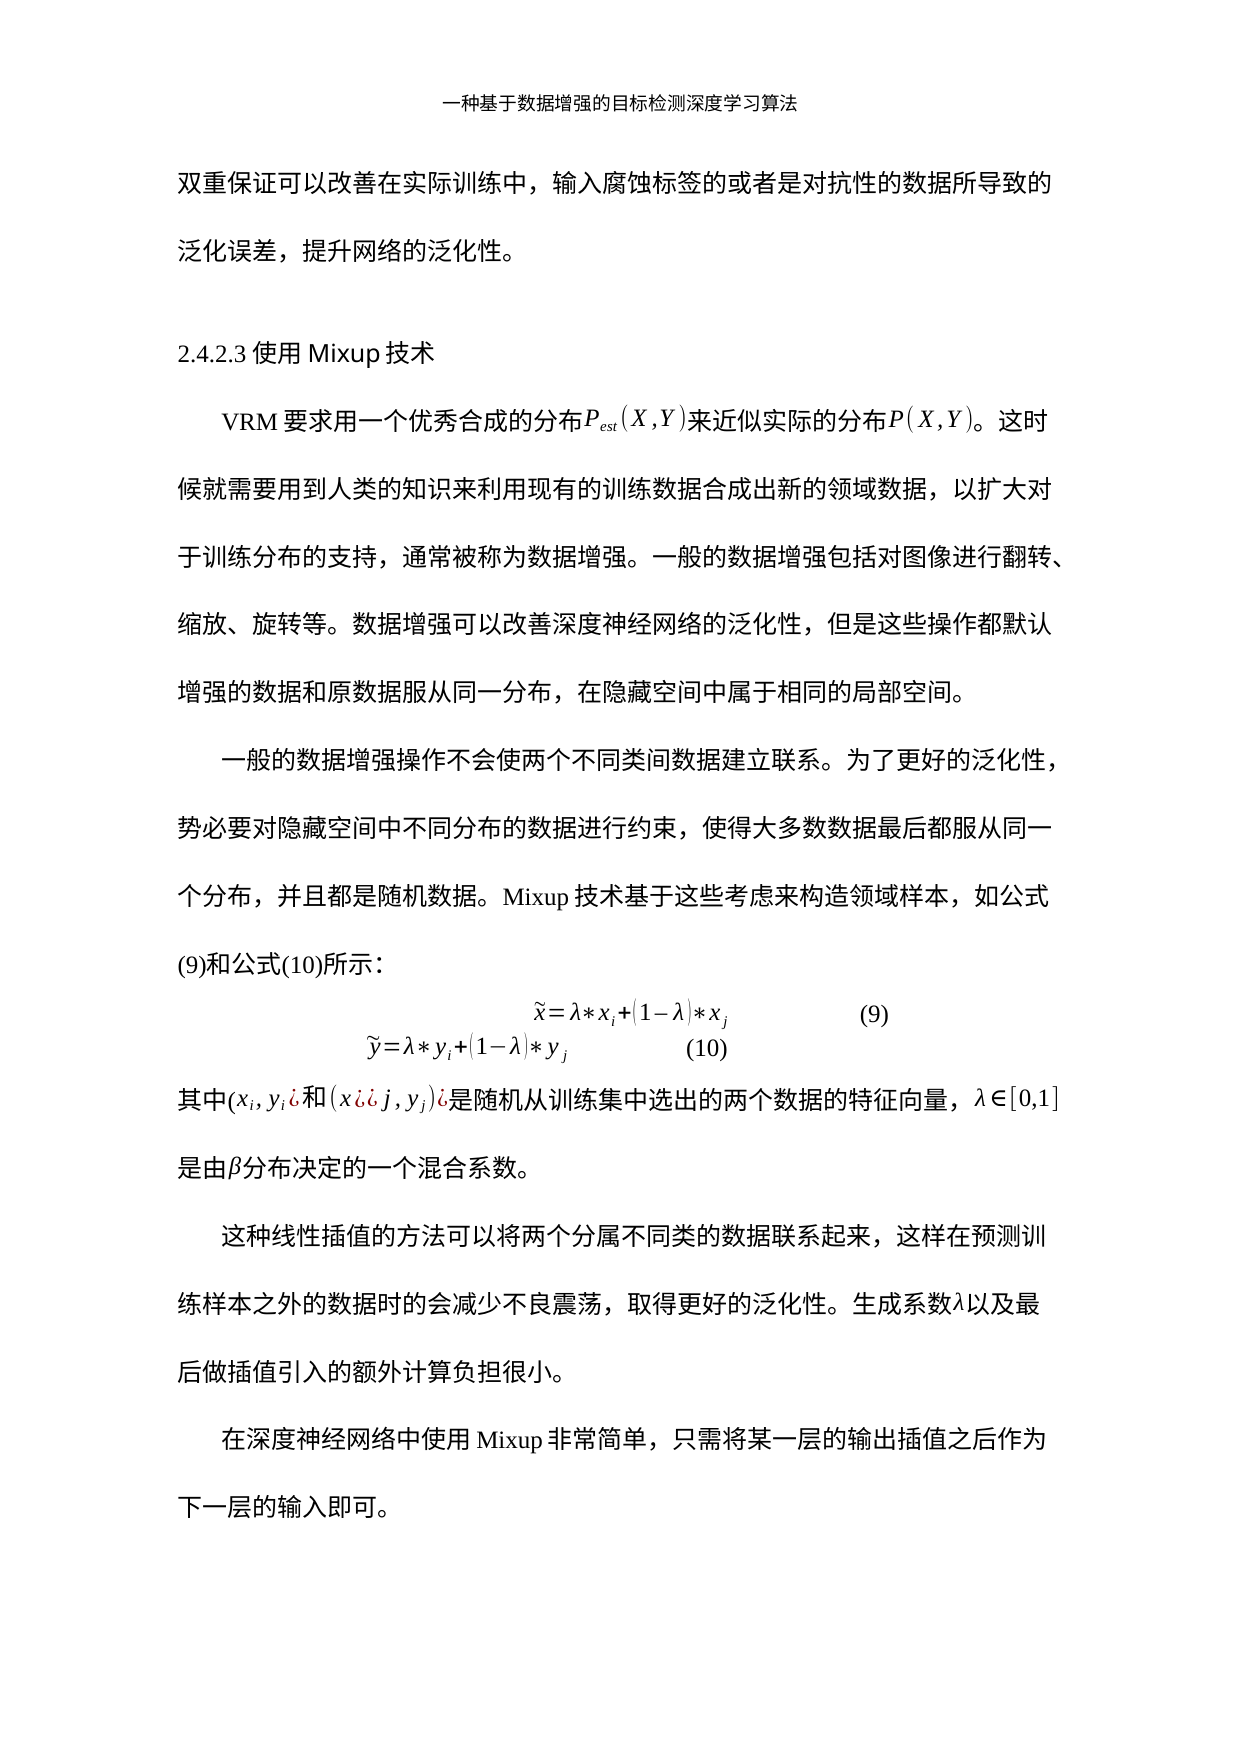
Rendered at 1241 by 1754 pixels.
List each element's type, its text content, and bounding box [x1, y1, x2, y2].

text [177, 148, 1063, 283]
text (10) [177, 1031, 1063, 1064]
text VRM要求用一个优秀合成的分布来近似实际的分布。这时候就需要用到人类的知识来利用现有的训练数据合成出新的领域数据，以扩大对于训练分布的支持，通常被称为数据增强。一般的数据增强包括对图像进行翻转、缩放、旋转等。数据增强可以改善深度神经网络的泛化性，但是这些操作都默认增强的数据和原数据服从同一分布，在隐藏空间中属于相同的局部空间。 [177, 385, 1063, 725]
text 在深度神经网络中使用Mixup非常简单，只需将某一层的输出插值之后作为下一层的输入即可。 [177, 1404, 1063, 1540]
text 其中(是随机从训练集中选出的两个数据的特征向量，是由分布决定的一个混合系数。 [177, 1064, 1063, 1200]
text 2.4.2.3 使用Mixup技术 [177, 317, 1063, 385]
text 这种线性插值的方法可以将两个分属不同类的数据联系起来，这样在预测训练样本之外的数据时的会减少不良震荡，取得更好的泛化性。生成系数以及最后做插值引入的额外计算负担很小。 [177, 1200, 1063, 1404]
text (9) [177, 997, 1063, 1031]
text 一般的数据增强操作不会使两个不同类间数据建立联系。为了更好的泛化性，势必要对隐藏空间中不同分布的数据进行约束，使得大多数数据最后都服从同一个分布，并且都是随机数据。Mixup技术基于这些考虑来构造领域样本，如公式(9)和公式(10)所示： [177, 725, 1063, 997]
